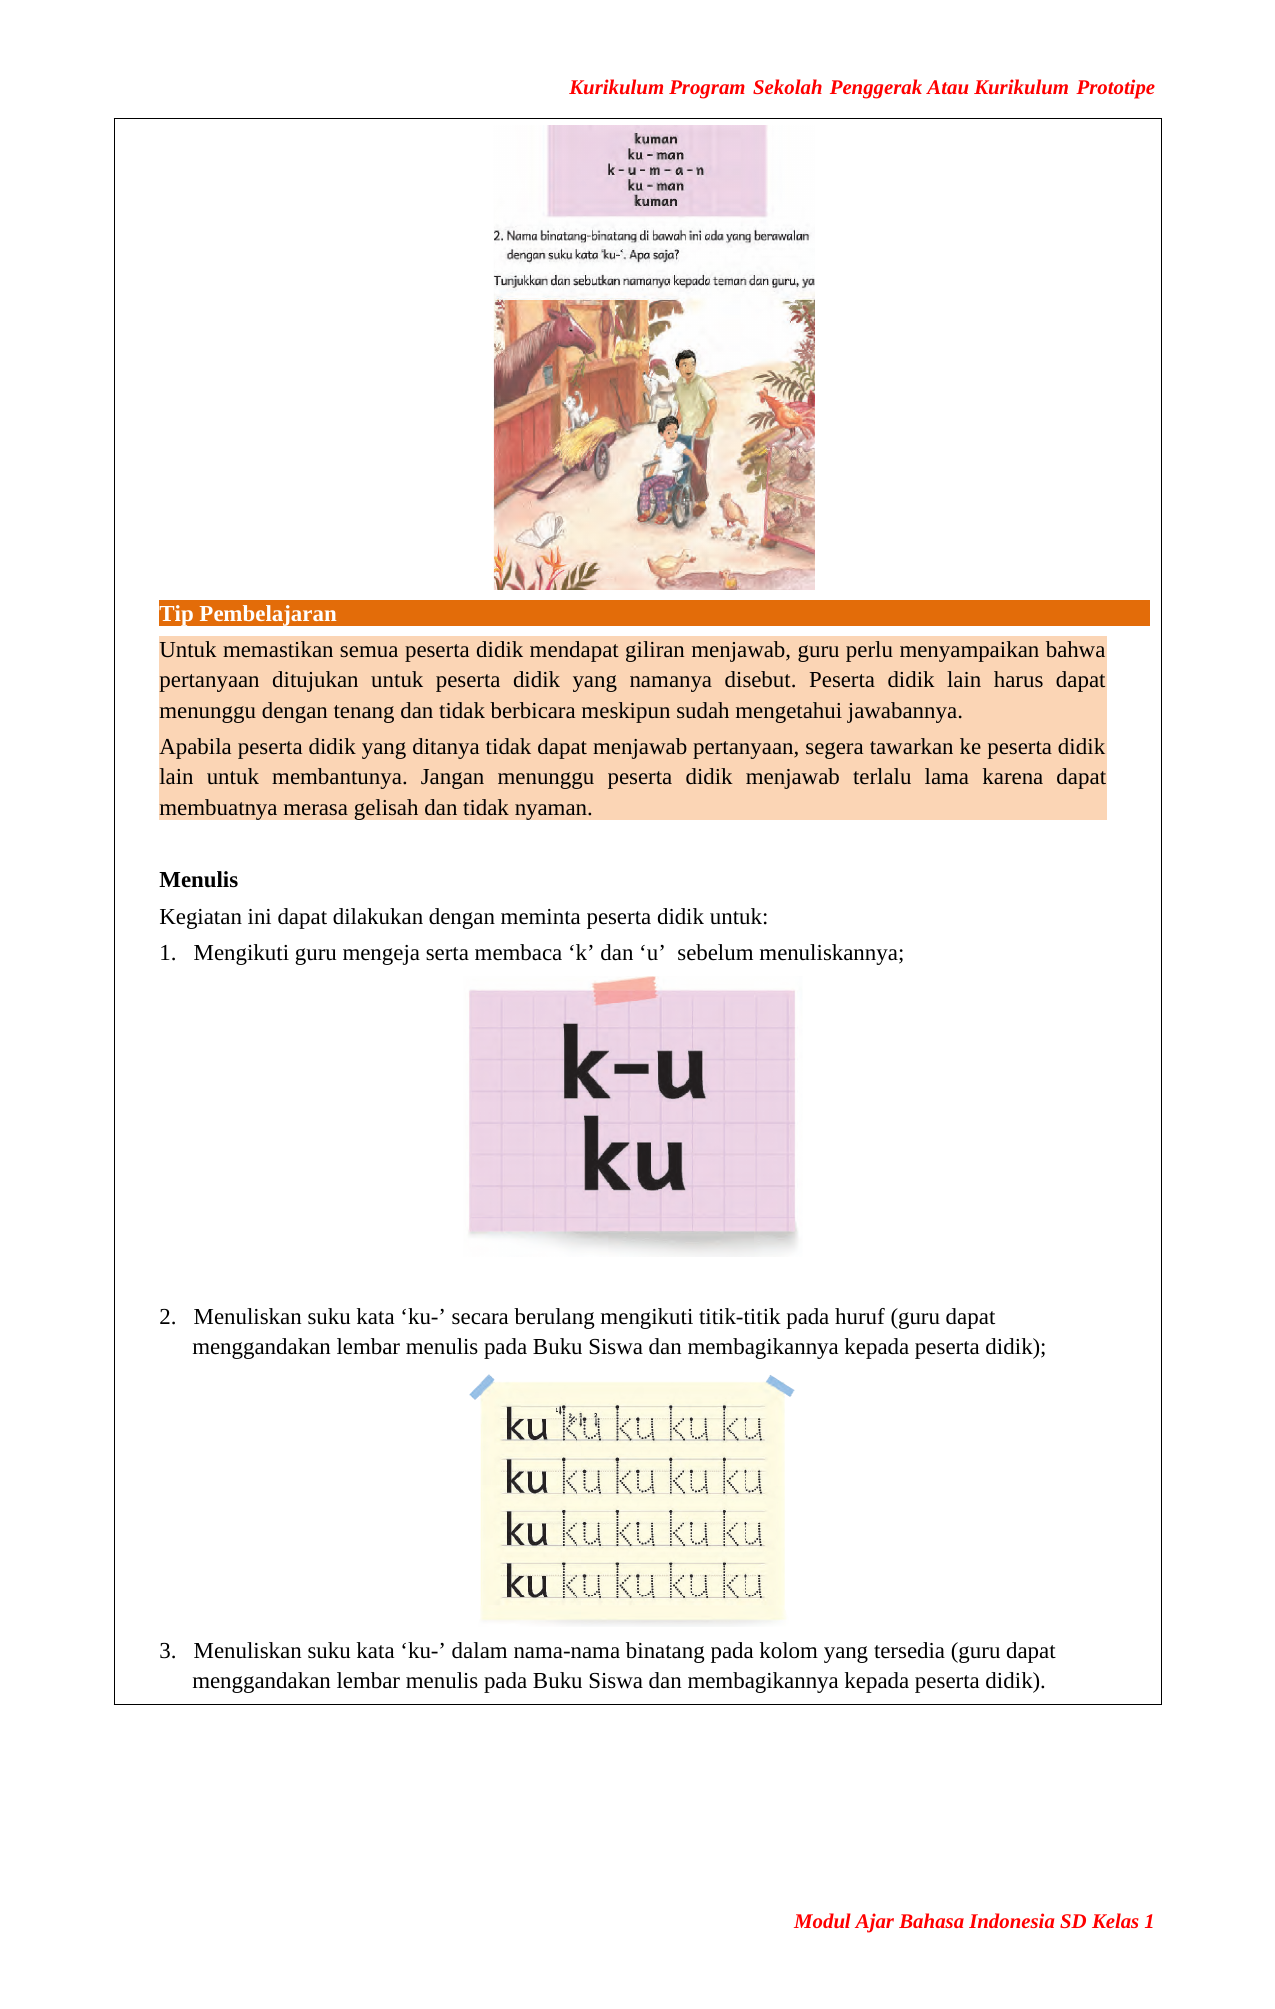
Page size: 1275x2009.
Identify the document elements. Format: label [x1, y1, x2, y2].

table_cell [115, 119, 1161, 1703]
picture [464, 1370, 802, 1627]
picture [493, 125, 815, 590]
picture [463, 976, 803, 1257]
